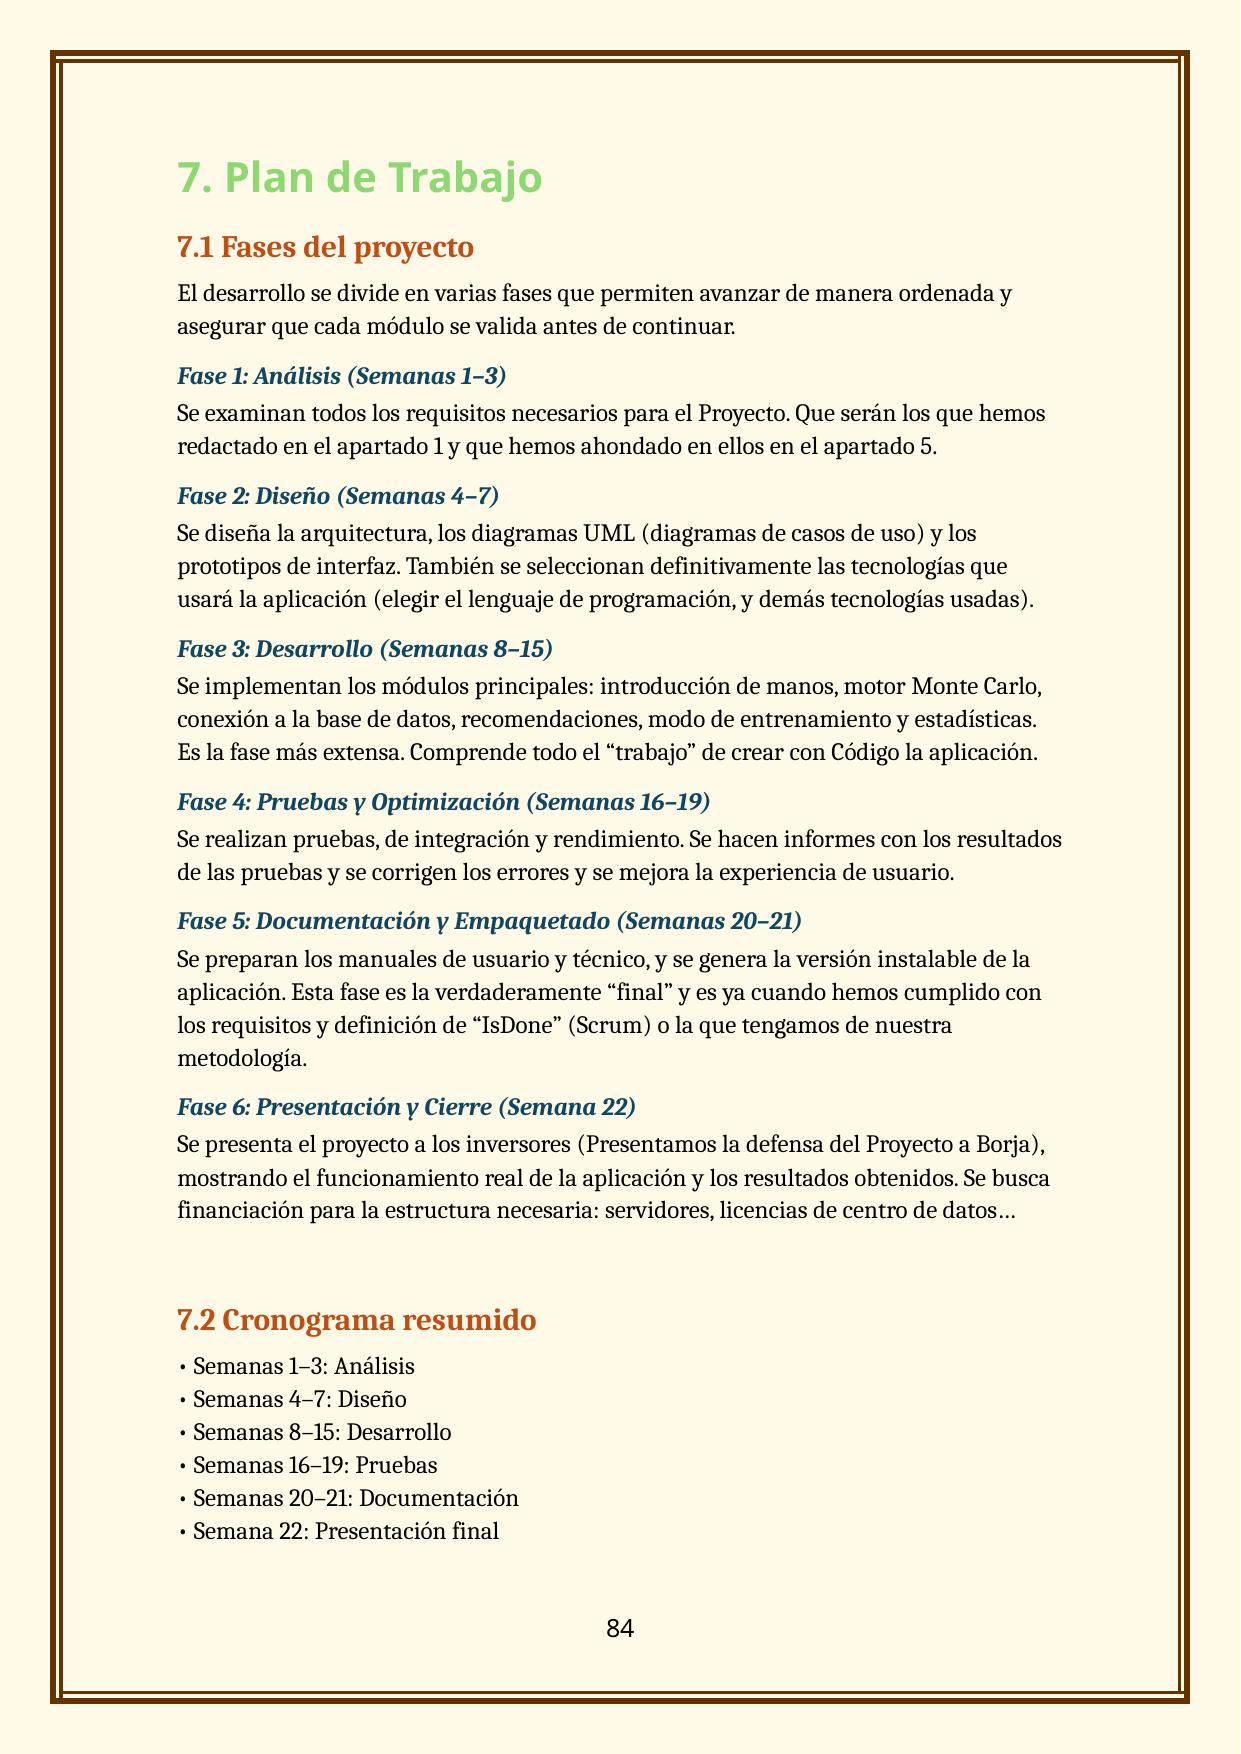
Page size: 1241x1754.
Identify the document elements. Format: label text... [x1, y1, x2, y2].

text Se preparan los manuales de usuario y técnico, y se genera la versión instalable de la aplicación. Esta fase es la verdaderamente “final” y es ya cuando hemos cumplido con los requisitos y definición de “IsDone” (Scrum) o la que tengamos de nuestra metodología. [177, 944, 1063, 1072]
subtitle Fase 3: Desarrollo (Semanas 8–15) [177, 634, 1063, 663]
text • Semanas 1–3: Análisis • Semanas 4–7: Diseño • Semanas 8–15: Desarrollo • Semanas 16–19: Pruebas • Semanas 20–21: Documentación • Semana 22: Presentación final [177, 1352, 1063, 1545]
subtitle 7.2 Cronograma resumido [177, 1302, 1063, 1338]
text Se diseña la arquitectura, los diagramas UML (diagramas de casos de uso) y los prototipos de interfaz. También se seleccionan definitivamente las tecnologías que usará la aplicación (elegir el lenguaje de programación, y demás tecnologías usadas). [177, 519, 1063, 613]
subtitle 7. Plan de Trabajo [177, 147, 1063, 204]
subtitle Fase 4: Pruebas y Optimización (Semanas 16–19) [177, 787, 1063, 816]
text El desarrollo se divide en varias fases que permiten avanzar de manera ordenada y asegurar que cada módulo se valida antes de continuar. [177, 279, 1063, 341]
subtitle Fase 5: Documentación y Empaquetado (Semanas 20–21) [177, 907, 1063, 936]
text Se realizan pruebas, de integración y rendimiento. Se hacen informes con los resultados de las pruebas y se corrigen los errores y se mejora la experiencia de usuario. [177, 824, 1063, 886]
text Se implementan los módulos principales: introducción de manos, motor Monte Carlo, conexión a la base de datos, recomendaciones, modo de entrenamiento y estadísticas. Es la fase más extensa. Comprende todo el “trabajo” de crear con Código la aplicación. [177, 672, 1063, 766]
subtitle 7.1 Fases del proyecto [177, 229, 1063, 265]
subtitle Fase 1: Análisis (Semanas 1–3) [177, 362, 1063, 390]
text Se examinan todos los requisitos necesarios para el Proyecto. Que serán los que hemos redactado en el apartado 1 y que hemos ahondado en ellos en el apartado 5. [177, 399, 1063, 461]
subtitle Fase 6: Presentación y Cierre (Semana 22) [177, 1093, 1063, 1122]
text Se presenta el proyecto a los inversores (Presentamos la defensa del Proyecto a Borja), mostrando el funcionamiento real de la aplicación y los resultados obtenidos. Se busca financiación para la estructura necesaria: servidores, licencias de centro de datos… [177, 1130, 1063, 1225]
subtitle Fase 2: Diseño (Semanas 4–7) [177, 482, 1063, 510]
